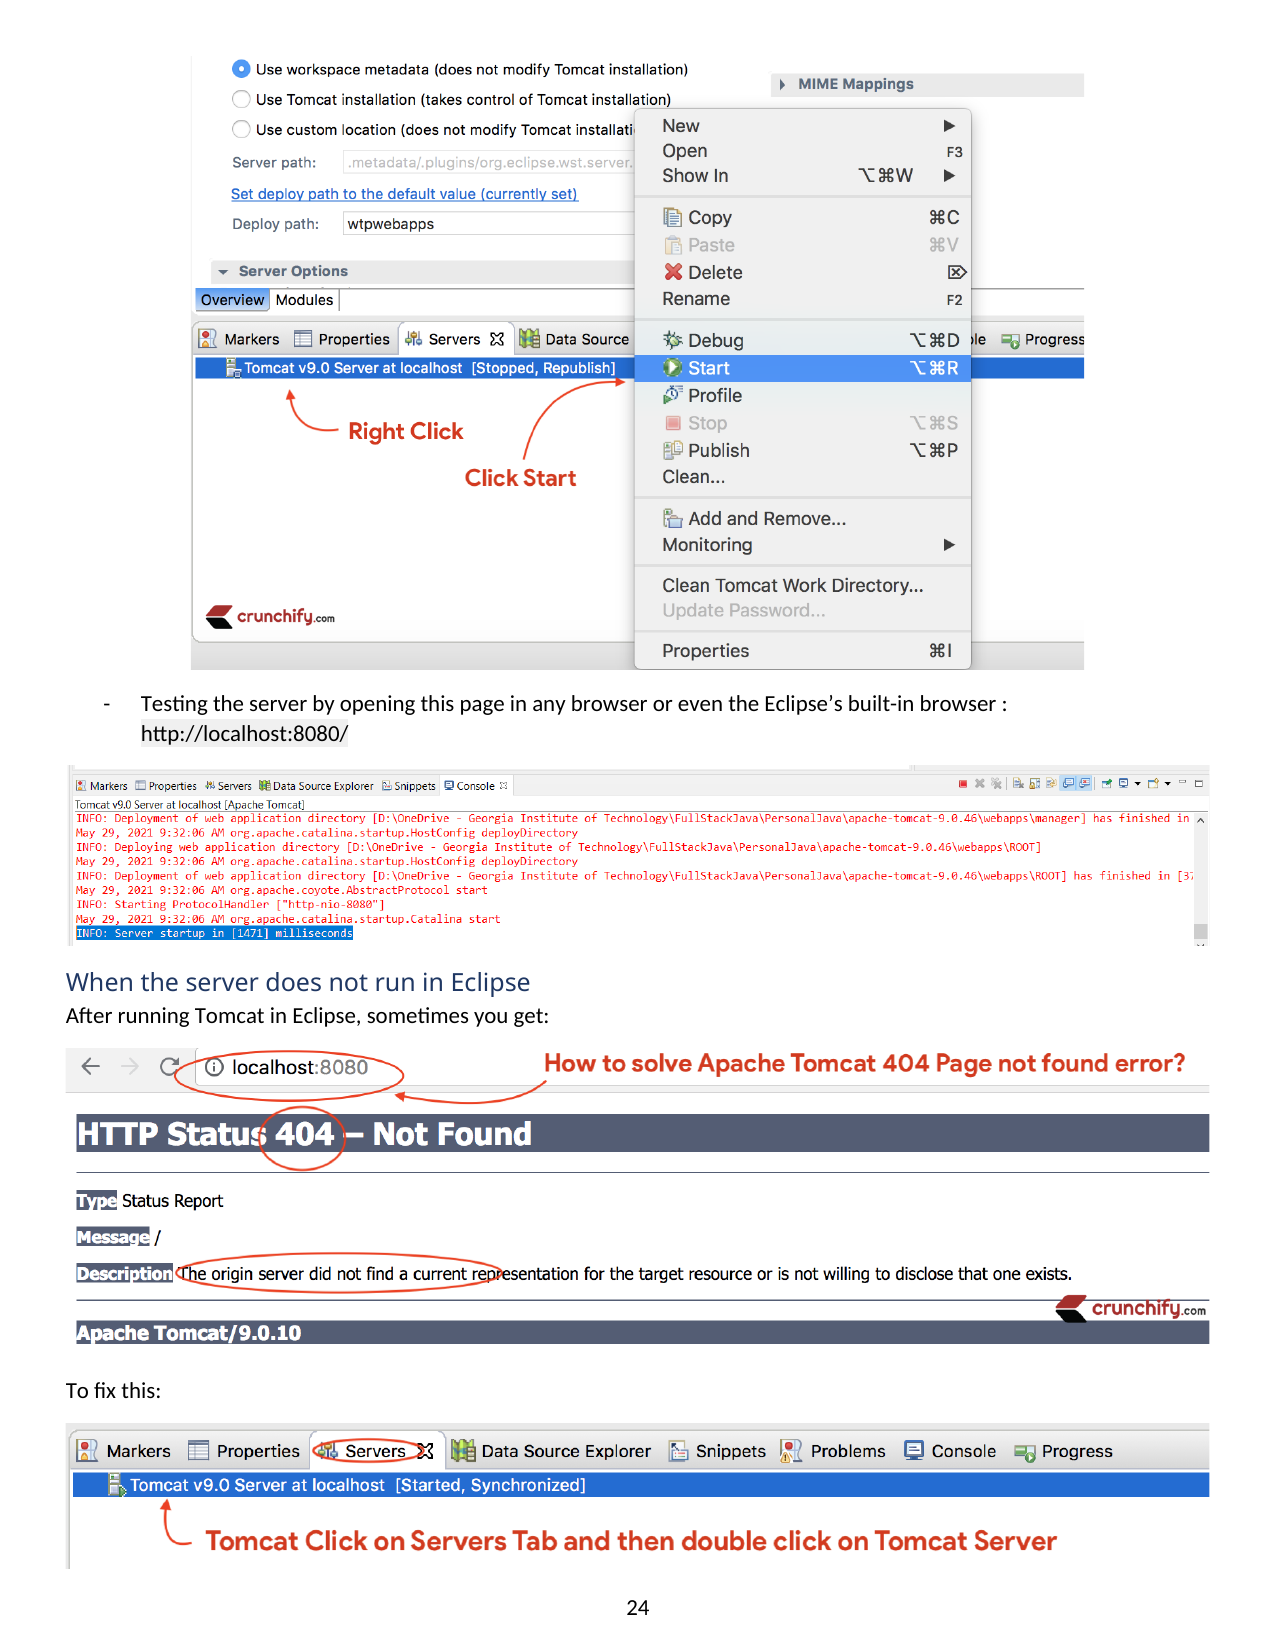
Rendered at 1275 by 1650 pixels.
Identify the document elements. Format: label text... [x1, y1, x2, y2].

subtitle When the server does not run in Eclipse [66, 964, 1209, 999]
text To fix this: [66, 1376, 1209, 1404]
picture [65, 1048, 1210, 1358]
picture [65, 1423, 1210, 1569]
picture [190, 56, 1085, 670]
picture [65, 765, 1210, 946]
list Testing the server by opening this page in any browser or even the Eclipse’s built-in browser : http://localhost:8080/ [103, 689, 1209, 747]
text After running Tomcat in Eclipse, sometimes you get: [66, 1001, 1209, 1029]
